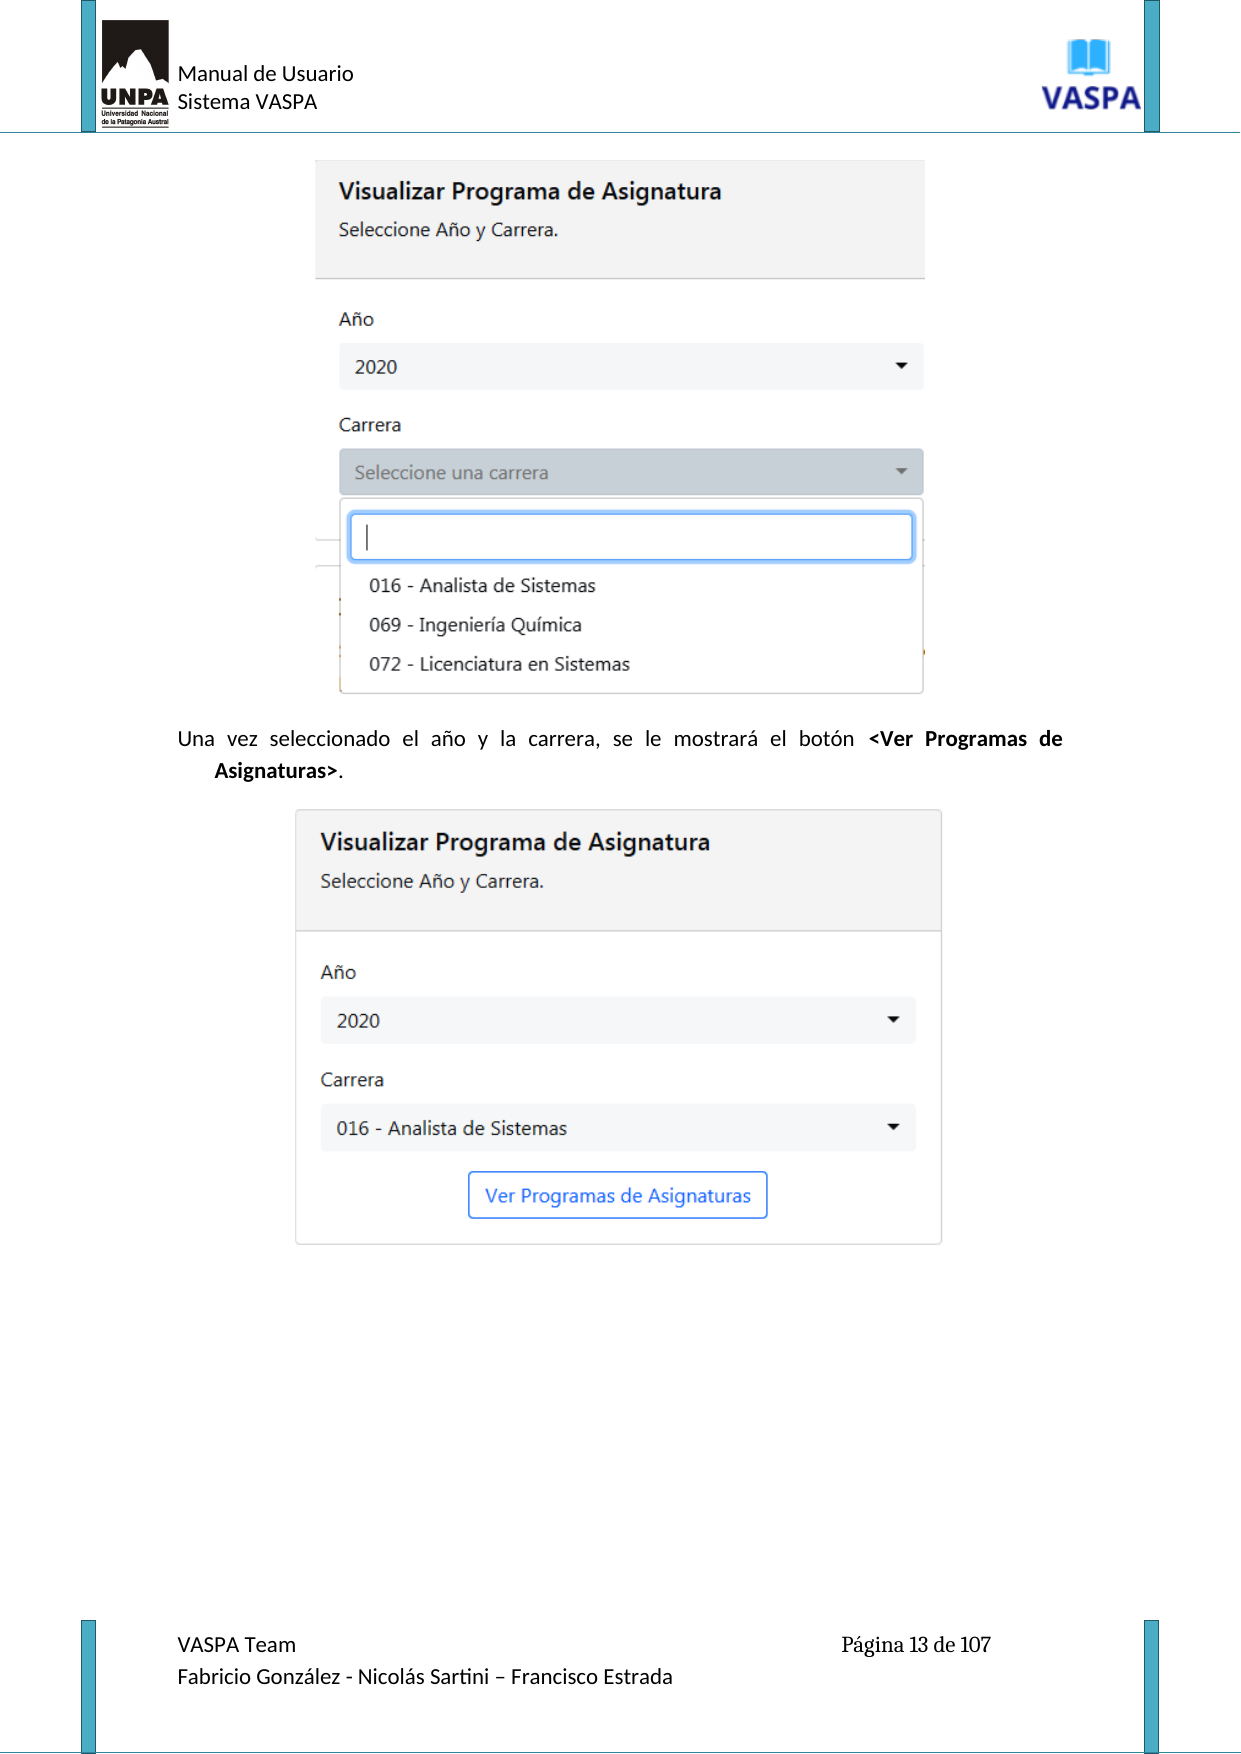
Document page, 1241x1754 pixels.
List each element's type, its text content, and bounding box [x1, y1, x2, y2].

picture [100, 18, 170, 129]
picture [315, 160, 925, 699]
text Una vez seleccionado el año y la carrera, se le mostrará el botón <Ver Programas de Asignaturas>. [177, 724, 1063, 784]
picture [295, 808, 946, 1250]
picture [1036, 19, 1146, 129]
